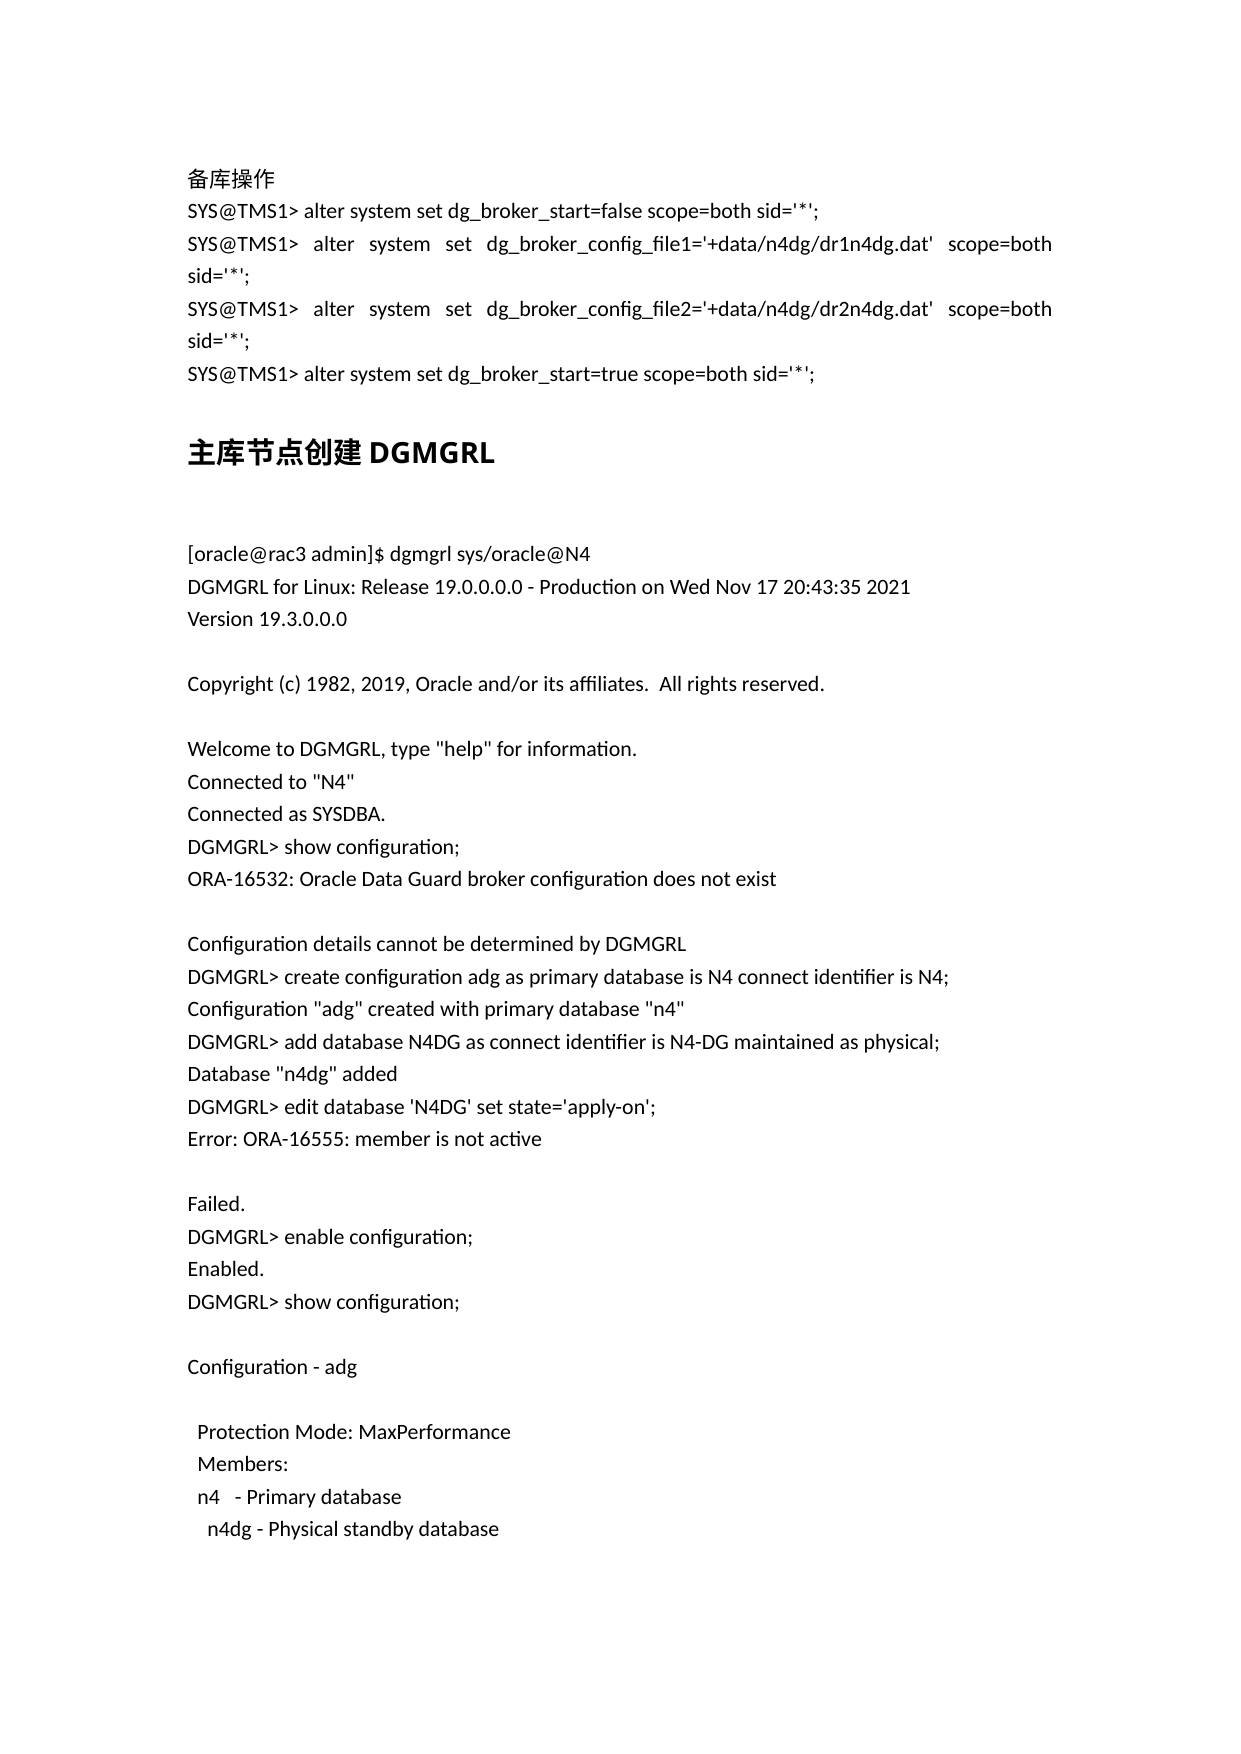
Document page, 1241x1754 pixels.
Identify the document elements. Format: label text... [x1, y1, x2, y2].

text Configuration - adg [187, 1350, 1053, 1382]
text DGMGRL> create configuration adg as primary database is N4 connect identifier is N4; [187, 960, 1053, 992]
text DGMGRL for Linux: Release 19.0.0.0.0 - Production on Wed Nov 17 20:43:35 2021 [187, 570, 1053, 602]
text SYS@TMS1> alter system set dg_broker_config_file1='+data/n4dg/dr1n4dg.dat' scope=both sid='*'; [187, 227, 1053, 292]
text Members: [187, 1447, 1053, 1480]
text Protection Mode: MaxPerformance [187, 1415, 1053, 1447]
text Error: ORA-16555: member is not active [187, 1122, 1053, 1155]
text DGMGRL> show configuration; [187, 830, 1053, 862]
text SYS@TMS1> alter system set dg_broker_start=true scope=both sid='*'; [187, 357, 1053, 389]
text Connected as SYSDBA. [187, 797, 1053, 830]
text DGMGRL> enable configuration; [187, 1220, 1053, 1252]
text Failed. [187, 1187, 1053, 1220]
text Version 19.3.0.0.0 [187, 602, 1053, 635]
text DGMGRL> add database N4DG as connect identifier is N4-DG maintained as physical; [187, 1025, 1053, 1057]
text Database "n4dg" added [187, 1057, 1053, 1090]
text DGMGRL> show configuration; [187, 1285, 1053, 1317]
text [oracle@rac3 admin]$ dgmgrl sys/oracle@N4 [187, 537, 1053, 570]
text Configuration details cannot be determined by DGMGRL [187, 927, 1053, 960]
text Connected to "N4" [187, 765, 1053, 797]
text n4 - Primary database [187, 1480, 1053, 1512]
text SYS@TMS1> alter system set dg_broker_start=false scope=both sid='*'; [187, 194, 1053, 227]
text 备库操作 [187, 162, 1053, 194]
text Enabled. [187, 1252, 1053, 1285]
text Welcome to DGMGRL, type "help" for information. [187, 732, 1053, 765]
text SYS@TMS1> alter system set dg_broker_config_file2='+data/n4dg/dr2n4dg.dat' scope=both sid='*'; [187, 292, 1053, 357]
text n4dg - Physical standby database [187, 1512, 1053, 1545]
text Configuration "adg" created with primary database "n4" [187, 992, 1053, 1025]
text ORA-16532: Oracle Data Guard broker configuration does not exist [187, 862, 1053, 895]
subtitle 主库节点创建DGMGRL [187, 419, 1053, 484]
text DGMGRL> edit database 'N4DG' set state='apply-on'; [187, 1090, 1053, 1122]
text Copyright (c) 1982, 2019, Oracle and/or its affiliates. All rights reserved. [187, 667, 1053, 700]
